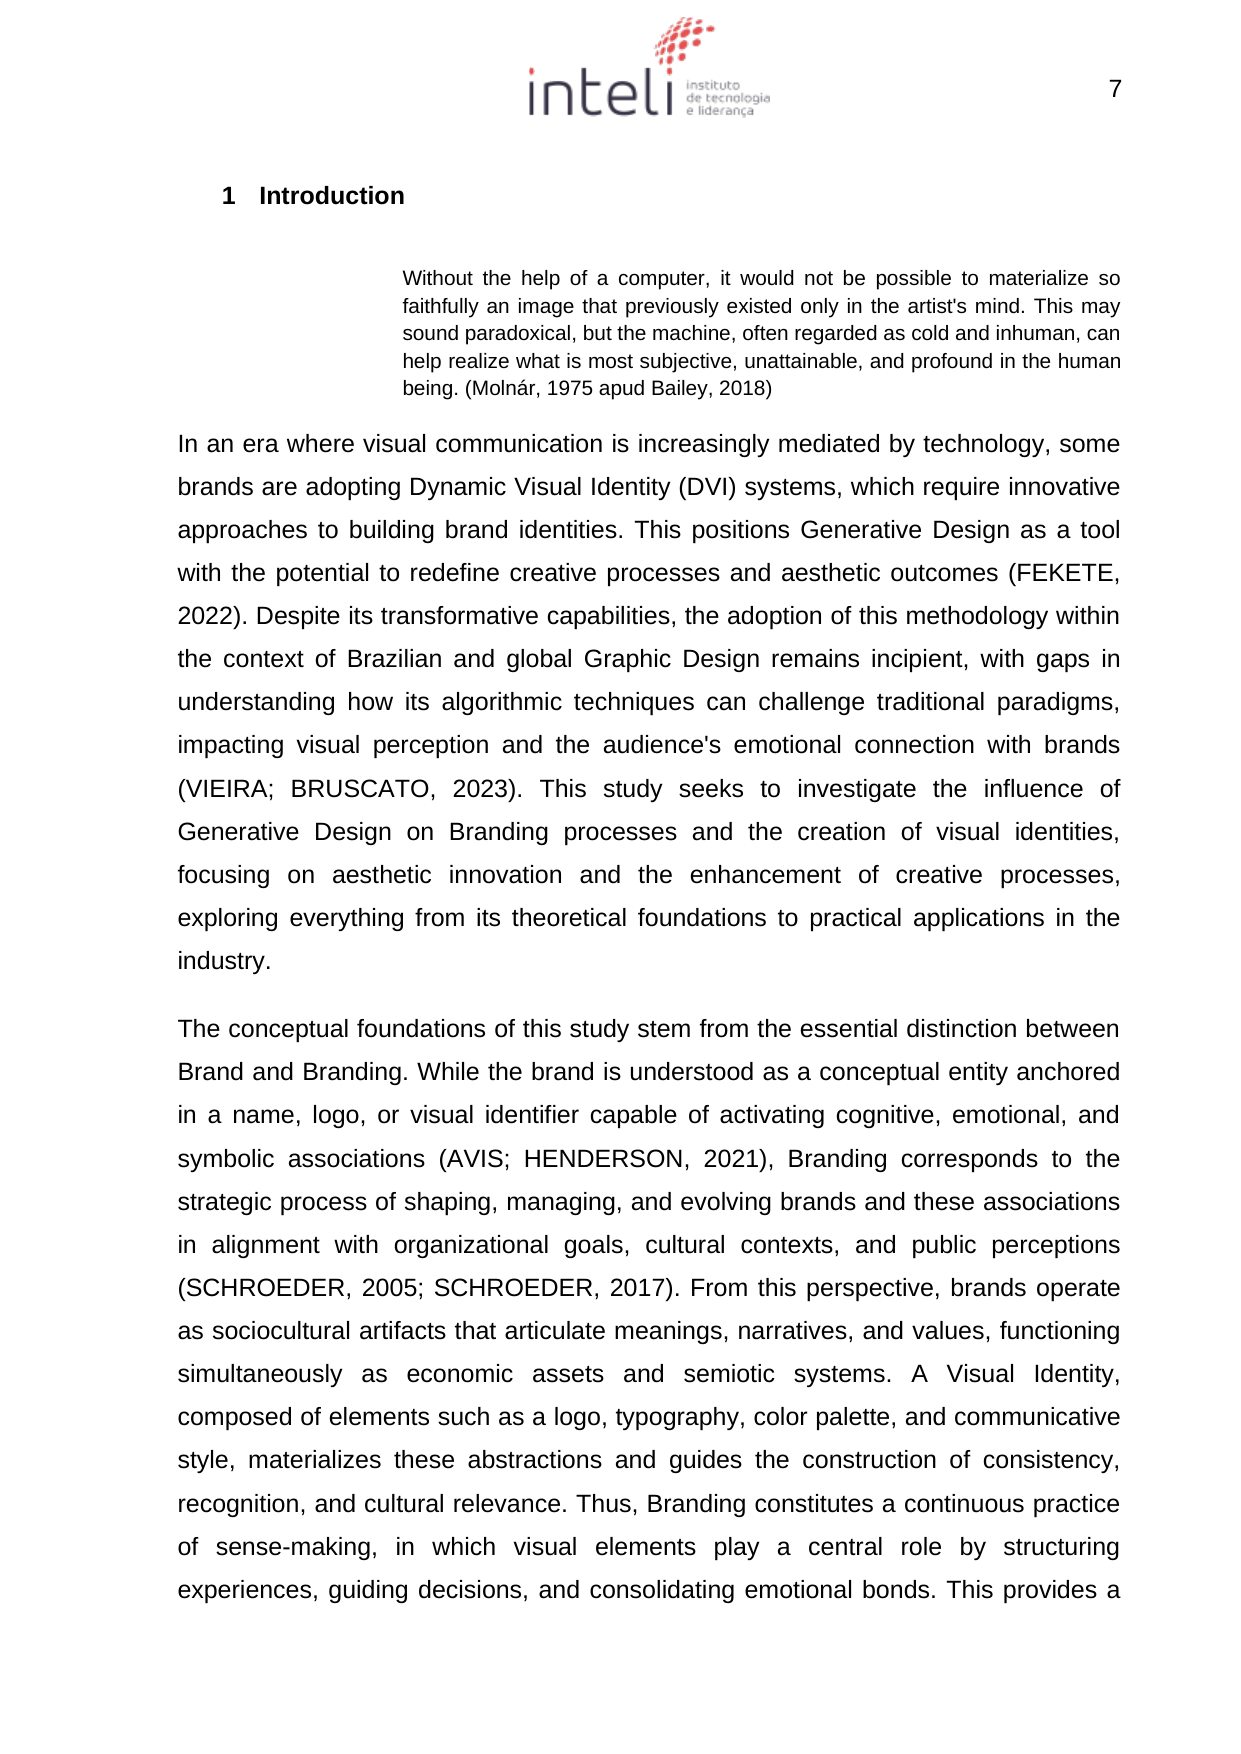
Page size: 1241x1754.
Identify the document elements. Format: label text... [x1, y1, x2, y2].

text In an era where visual communication is increasingly mediated by technology, some brands are adopting Dynamic Visual Identity (DVI) systems, which require innovative approaches to building brand identities. This positions Generative Design as a tool with the potential to redefine creative processes and aesthetic outcomes (FEKETE, 2022). Despite its transformative capabilities, the adoption of this methodology within the context of Brazilian and global Graphic Design remains incipient, with gaps in understanding how its algorithmic techniques can challenge traditional paradigms, impacting visual perception and the audience's emotional connection with brands (VIEIRA; BRUSCATO, 2023). This study seeks to investigate the influence of Generative Design on Branding processes and the creation of visual identities, focusing on aesthetic innovation and the enhancement of creative processes, exploring everything from its theoretical foundations to practical applications in the industry. [177, 429, 1122, 975]
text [177, 1014, 1122, 1604]
text Without the help of a computer, it would not be possible to materialize so faithfully an image that previously existed only in the artist's mind. This may sound paradoxical, but the machine, often regarded as cold and inhuman, can help realize what is most subjective, unattainable, and profound in the human being. (Molnár, 1975 apud Bailey, 2018) [402, 266, 1122, 400]
subtitle Introduction [222, 181, 1122, 210]
picture [529, 17, 770, 118]
